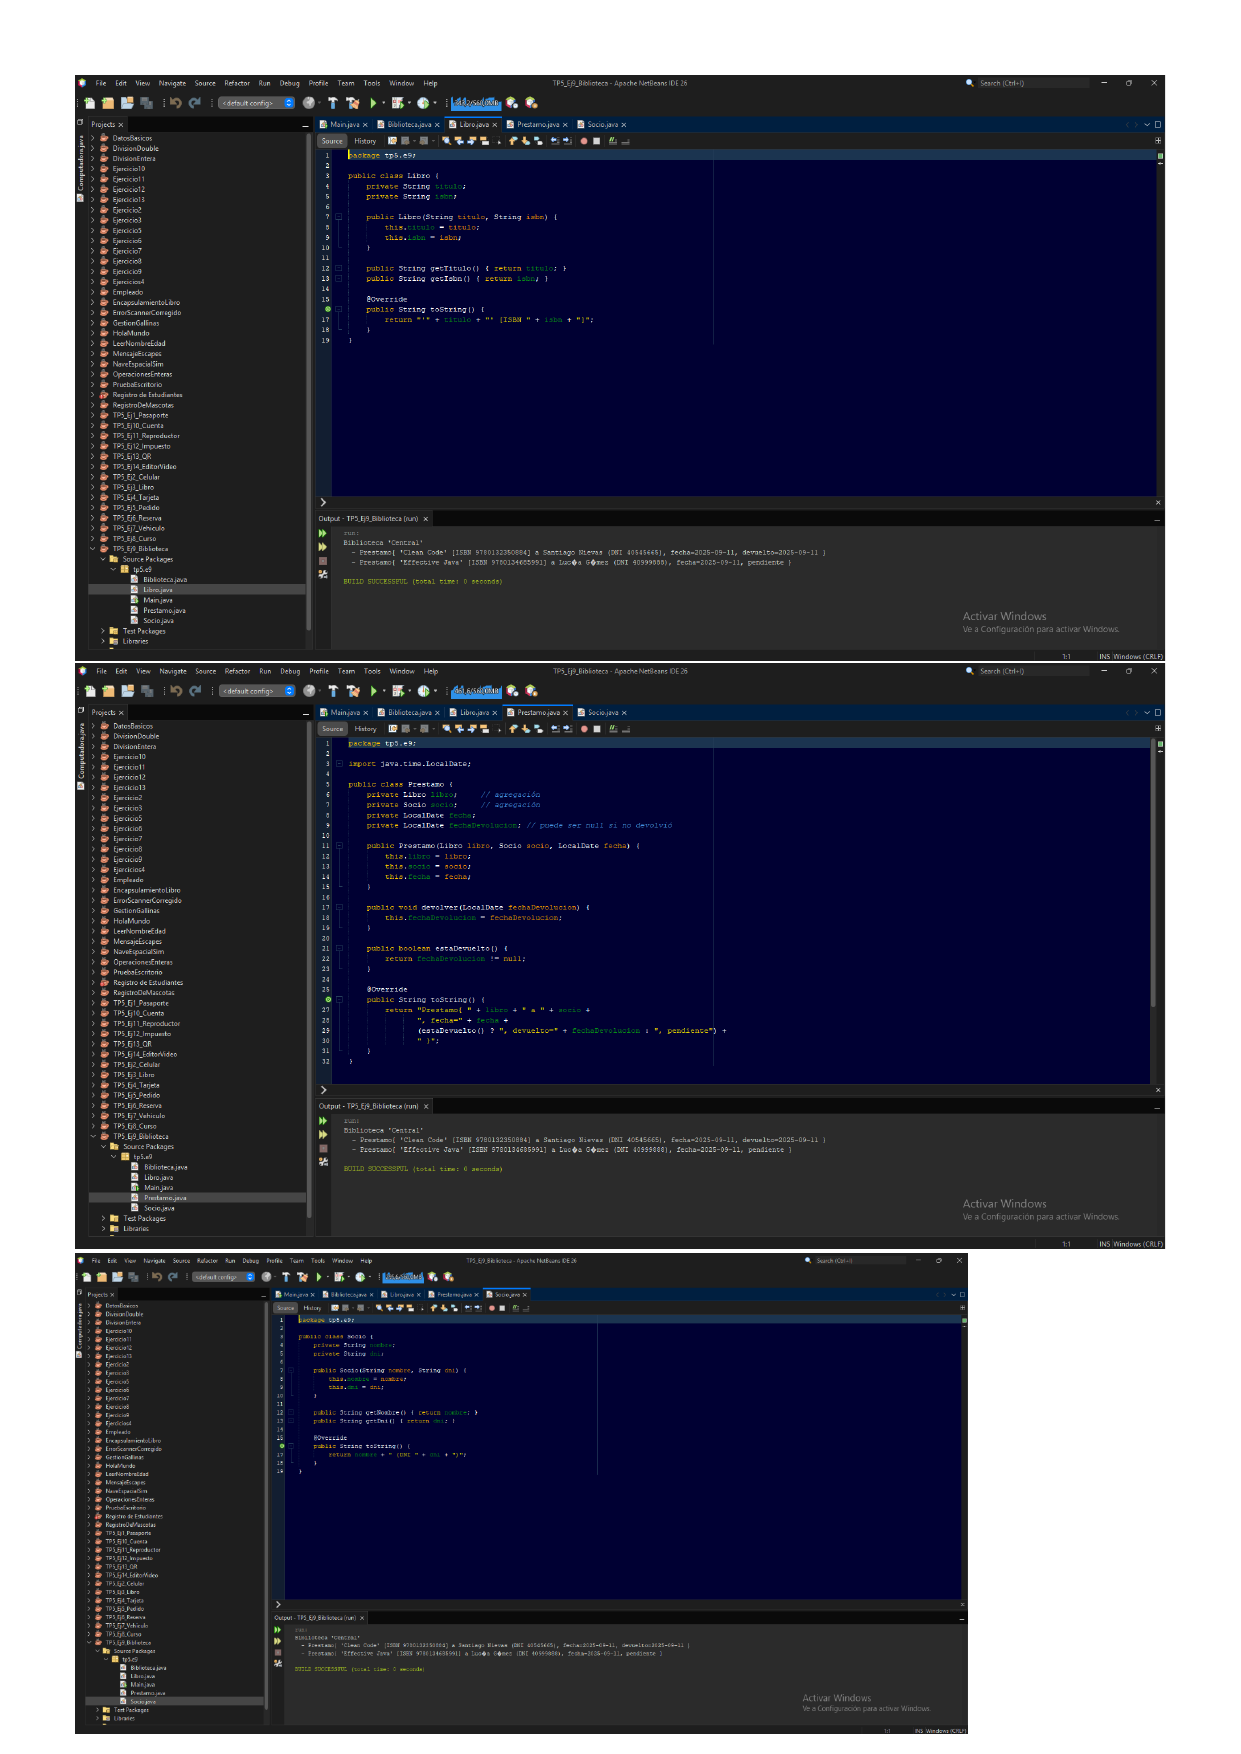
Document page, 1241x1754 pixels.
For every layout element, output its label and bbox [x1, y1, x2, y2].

text [75, 1249, 1165, 1676]
picture [75, 1253, 968, 1734]
picture [75, 75, 1166, 661]
picture [75, 663, 1166, 1249]
